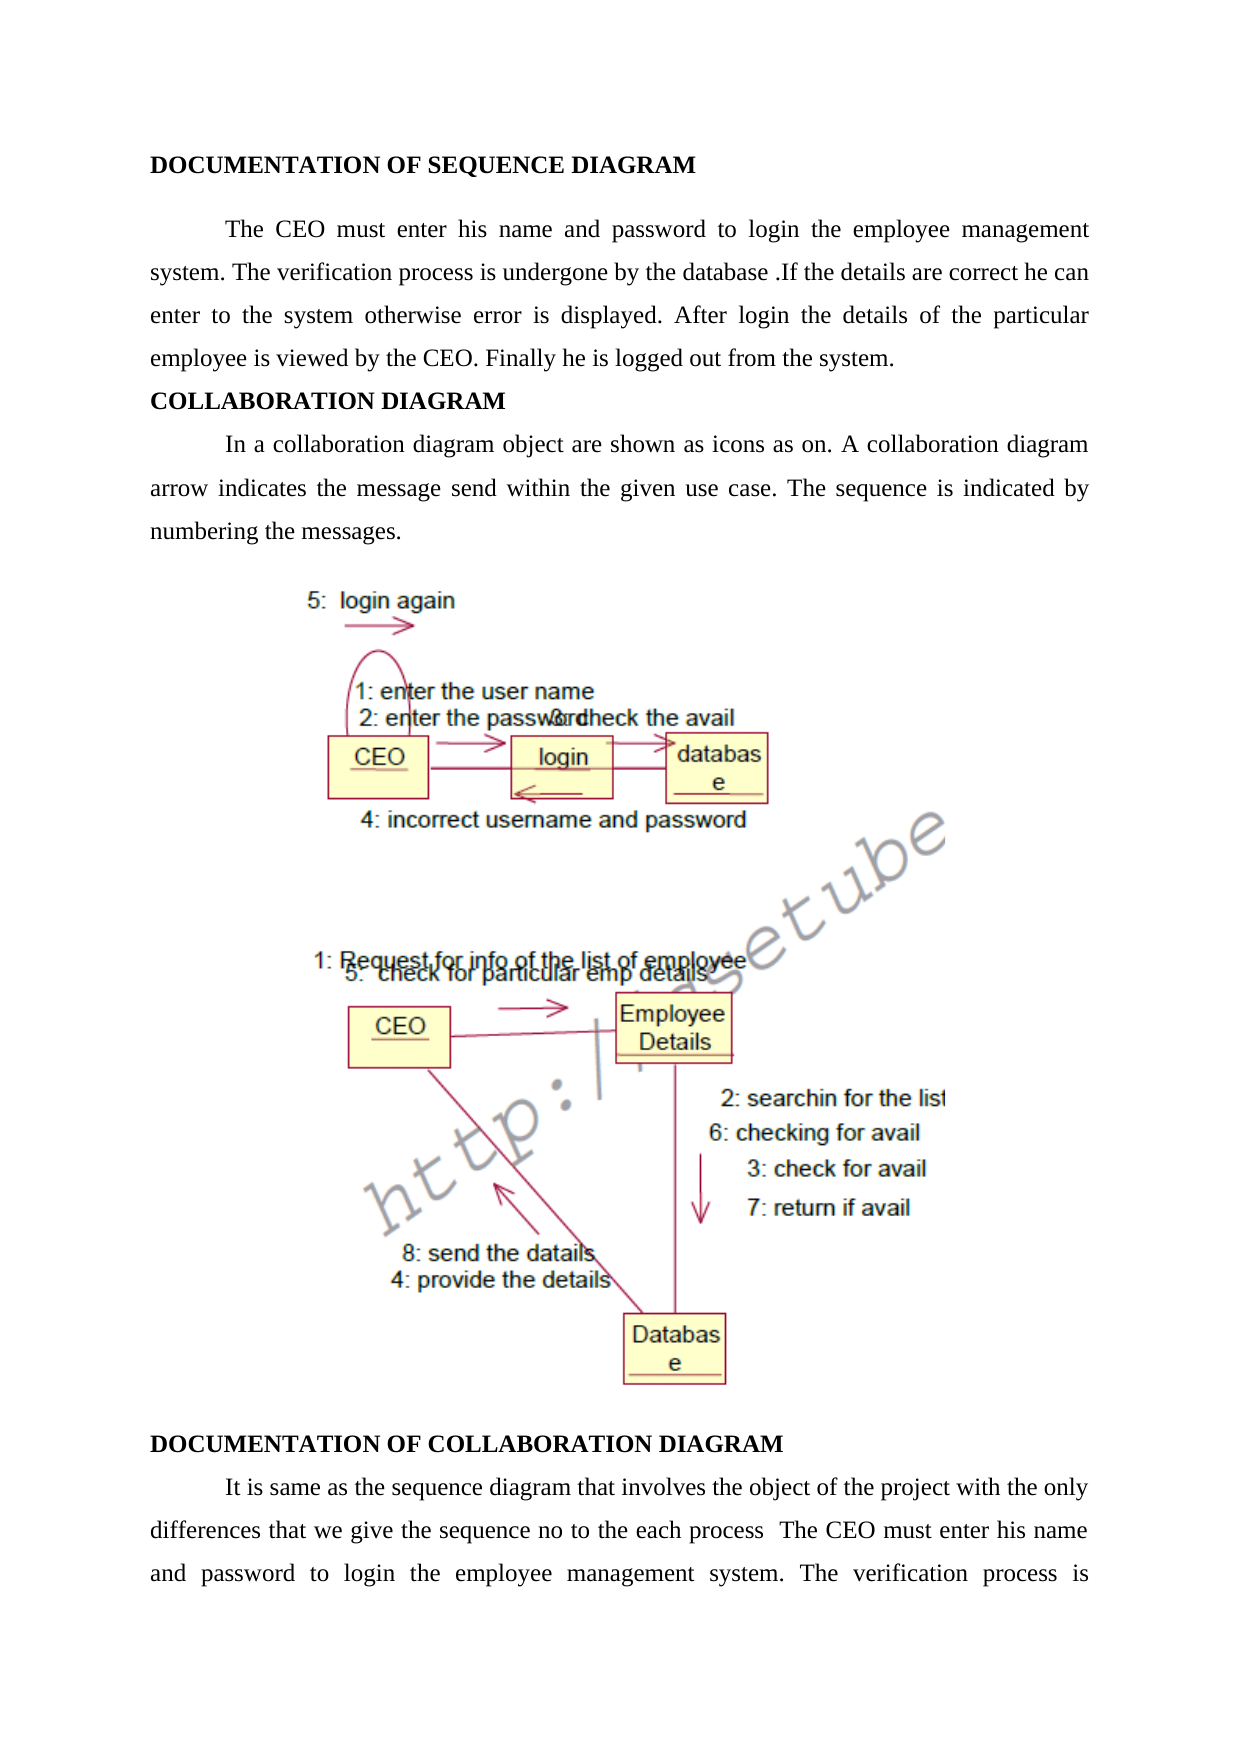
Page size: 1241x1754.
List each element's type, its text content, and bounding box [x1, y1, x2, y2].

text DOCUMENTATION OF COLLABORATION DIAGRAM [150, 1429, 1090, 1458]
text COLLABORATION DIAGRAM [150, 386, 1090, 415]
text DOCUMENTATION OF SEQUENCE DIAGRAM [150, 150, 1090, 179]
text In a collaboration diagram object are shown as icons as on. A collaboration diagram arrow indicates the message send within the given use case. The sequence is indicated by numbering the messages. [150, 429, 1090, 544]
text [150, 1472, 1090, 1587]
text The CEO must enter his name and password to login the employee management system. The verification process is undergone by the database .If the details are correct he can enter to the system otherwise error is displayed. After login the details of the particular employee is viewed by the CEO. Finally he is logged out from the system. [150, 214, 1090, 372]
